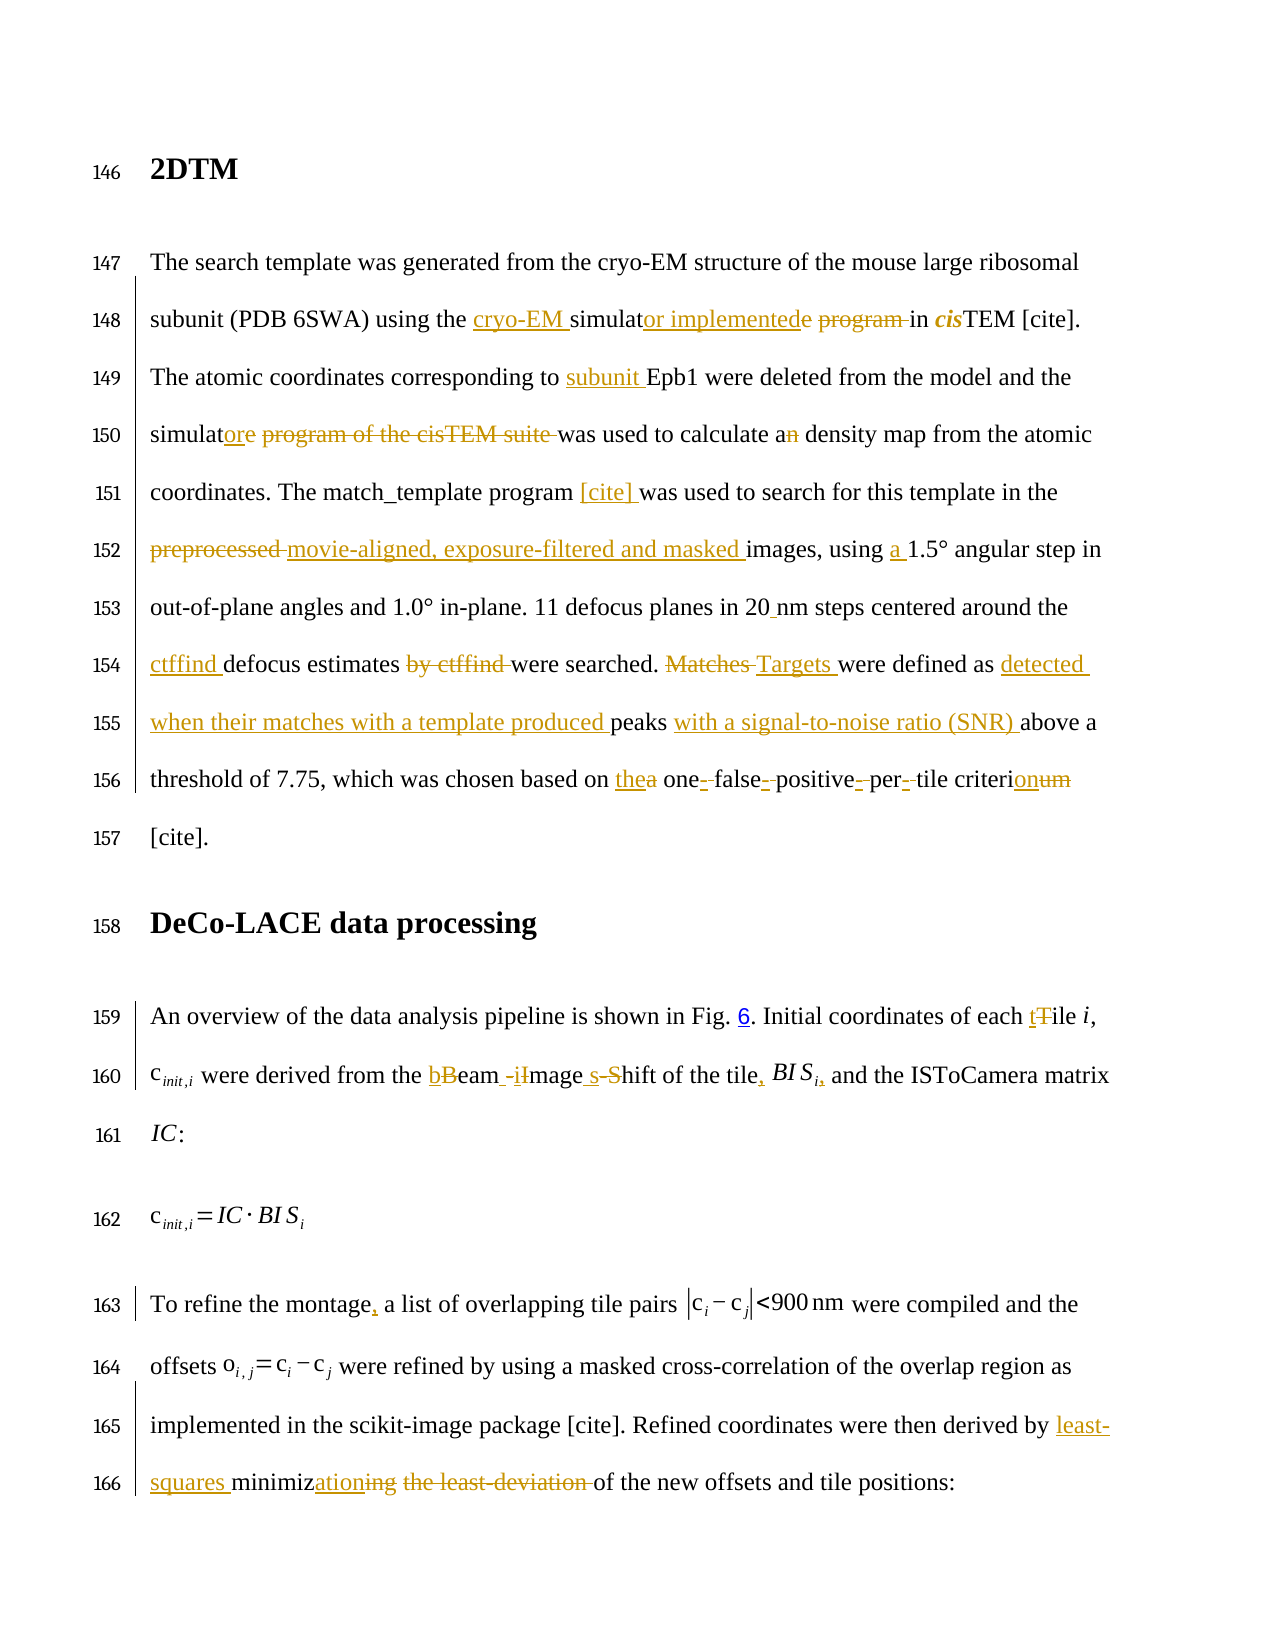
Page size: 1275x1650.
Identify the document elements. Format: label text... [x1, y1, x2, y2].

text An overview of the data analysis pipeline is shown in Fig. 6. Initial coordinates of each ile , were derived from the eammagehift of the tile and the ISToCamera matrix : [150, 1001, 1125, 1148]
subtitle 2DTM [150, 150, 1125, 186]
text To refine the montage a list of overlapping tile pairs were compiled and the offsets were refined by using a masked cross-correlation of the overlap region as implemented in the scikit-image package [cite]. Refined coordinates were then derived by minimiz of the new offsets and tile positions: [150, 1286, 1125, 1496]
text The search template was generated from the cryo-EM structure of the mouse large ribosomal subunit (PDB 6SWA) using the simulat in cisTEM [cite]. The atomic coordinates corresponding to Epb1 were deleted from the model and the simulat was used to calculate a density map from the atomic coordinates. The match_template program was used to search for this template in the images, using 1.5° angular step in out-of-plane angles and 1.0° in-plane. 11 defocus planes in 20nm steps centered around the defocus estimates were searched. were defined as peaks above a threshold of 7.75, which was chosen based on onefalsepositivepertile criteri [cite]. [150, 247, 1125, 851]
subtitle DeCo-LACE data processing [150, 904, 1125, 940]
